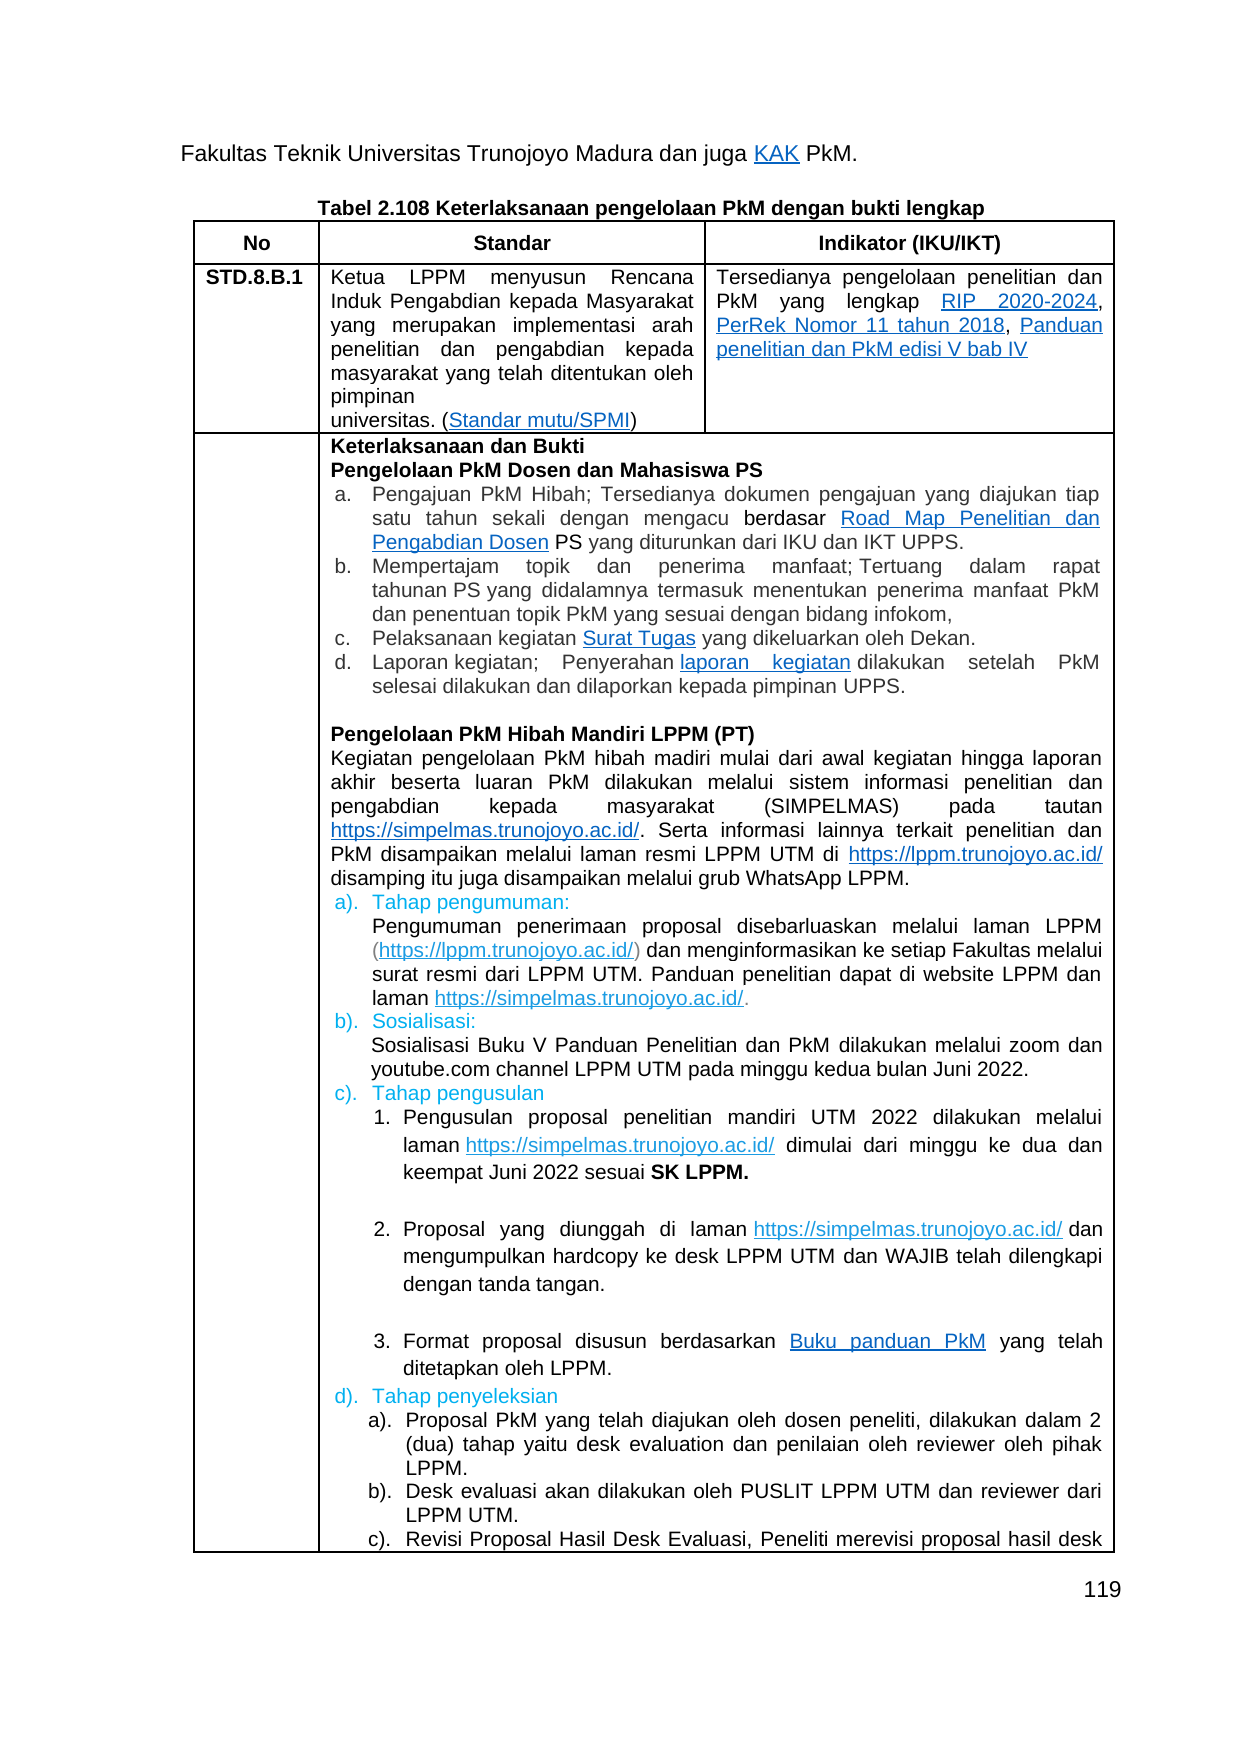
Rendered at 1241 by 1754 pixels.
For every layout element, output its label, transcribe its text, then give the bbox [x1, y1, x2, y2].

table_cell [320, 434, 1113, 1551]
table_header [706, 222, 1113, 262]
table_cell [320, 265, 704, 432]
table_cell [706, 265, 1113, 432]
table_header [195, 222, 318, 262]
list Tabel 2.108 Keterlaksanaan pengelolaan PkM dengan bukti lengkap [184, 196, 1119, 220]
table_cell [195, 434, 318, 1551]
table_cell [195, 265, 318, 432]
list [180, 139, 1118, 166]
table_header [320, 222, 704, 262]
